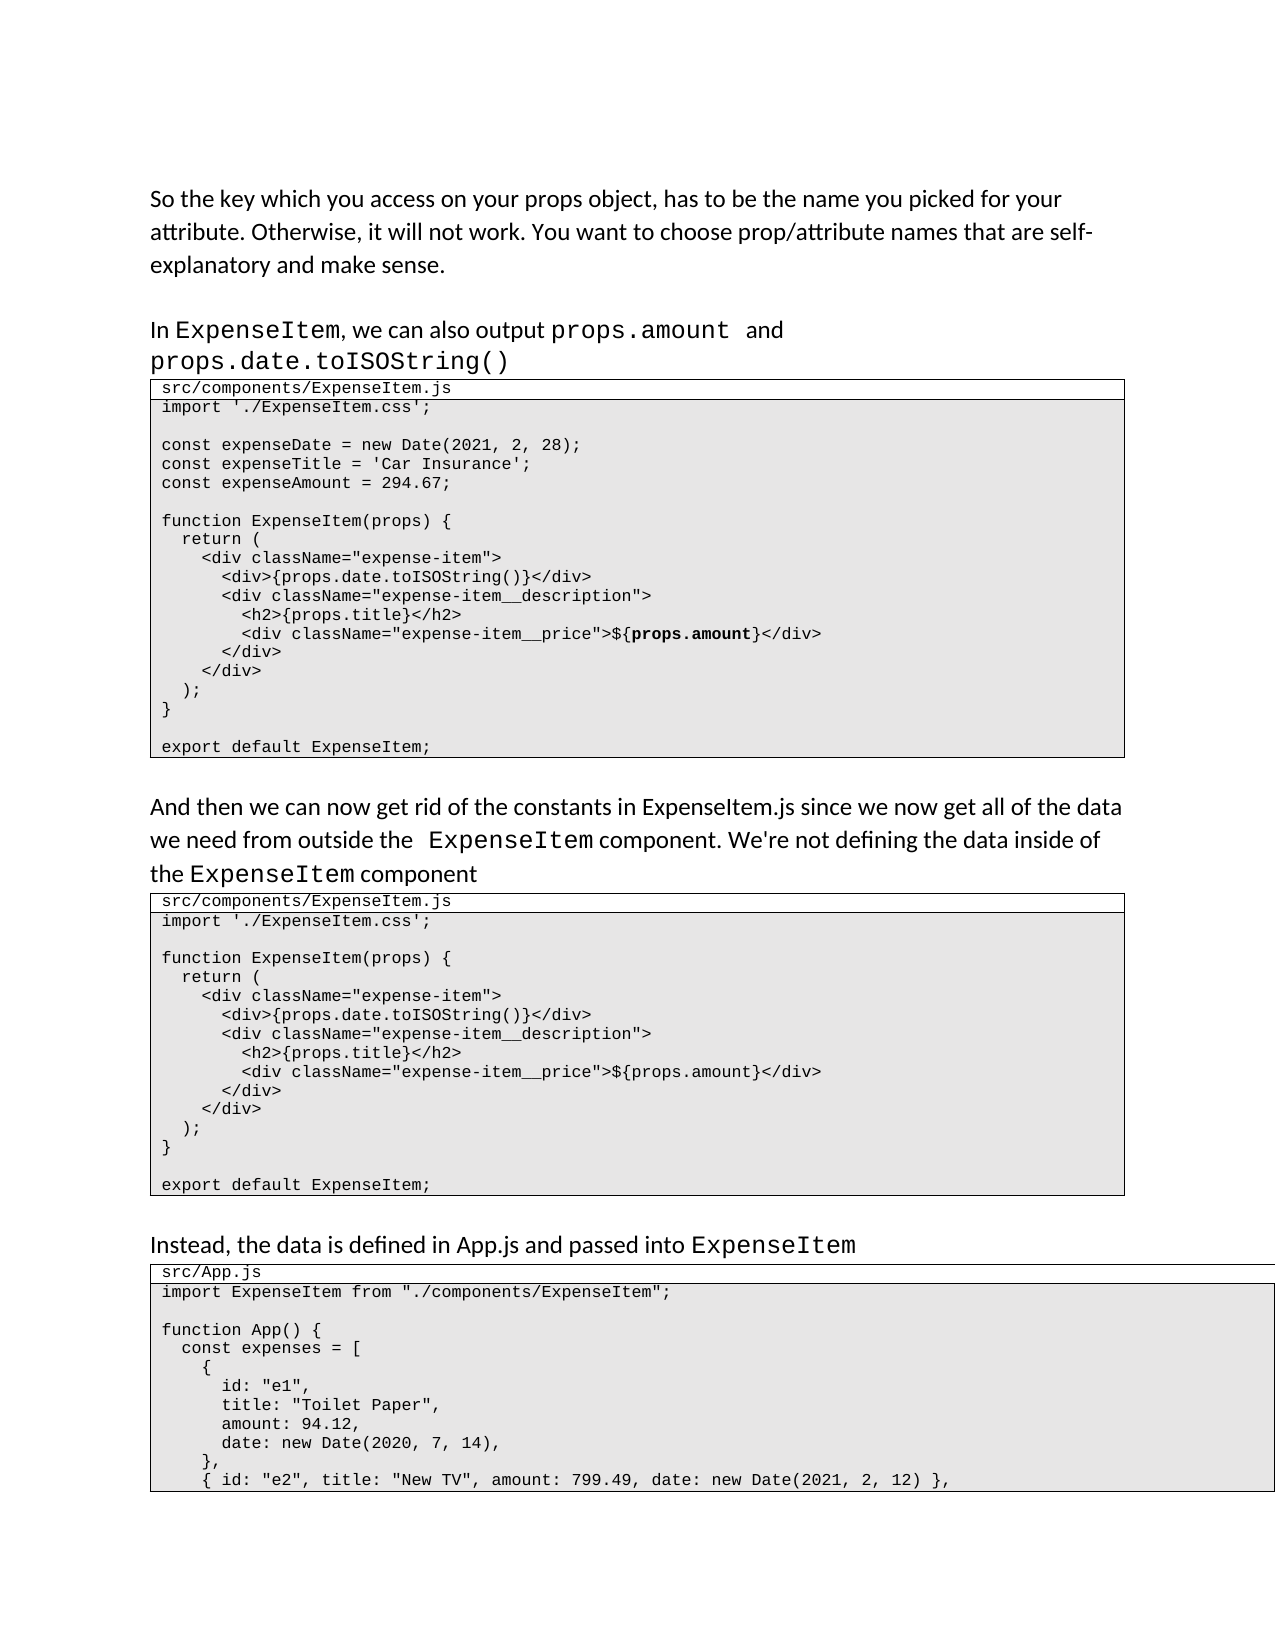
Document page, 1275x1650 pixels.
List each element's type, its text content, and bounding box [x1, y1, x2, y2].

table_header src/components/ExpenseItem.js [151, 380, 1124, 398]
text And then we can now get rid of the constants in ExpenseItem.js since we now get all of the data we need from outside the ExpenseItem component. We're not defining the data inside of the ExpenseItem component [150, 791, 1125, 890]
table_cell import './ExpenseItem.css'; function ExpenseItem(props) { return ( <div className="expense-item"> <div>{props.date.toISOString()}</div> <div className="expense-item__description"> <h2>{props.title}</h2> <div className="expense-item__price">${props.amount}</div> </div> </div> ); } export default ExpenseItem; [151, 913, 1124, 1195]
text So the key which you access on your props object, has to be the name you picked for your attribute. Otherwise, it will not work. You want to choose prop/attribute names that are self-explanatory and make sense. [150, 183, 1125, 279]
text Instead, the data is defined in App.js and passed into ExpenseItem [150, 1229, 1125, 1261]
table_header src/App.js [151, 1265, 1275, 1283]
table_header src/components/ExpenseItem.js [151, 894, 1124, 912]
text In ExpenseItem, we can also output props.amount and props.date.toISOString() [150, 314, 1125, 377]
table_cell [151, 1284, 1274, 1491]
table_cell import './ExpenseItem.css'; const expenseDate = new Date(2021, 2, 28); const expenseTitle = 'Car Insurance'; const expenseAmount = 294.67; function ExpenseItem(props) { return ( <div className="expense-item"> <div>{props.date.toISOString()}</div> <div className="expense-item__description"> <h2>{props.title}</h2> <div className="expense-item__price">${props.amount}</div> </div> </div> ); } export default ExpenseItem; [151, 400, 1124, 757]
